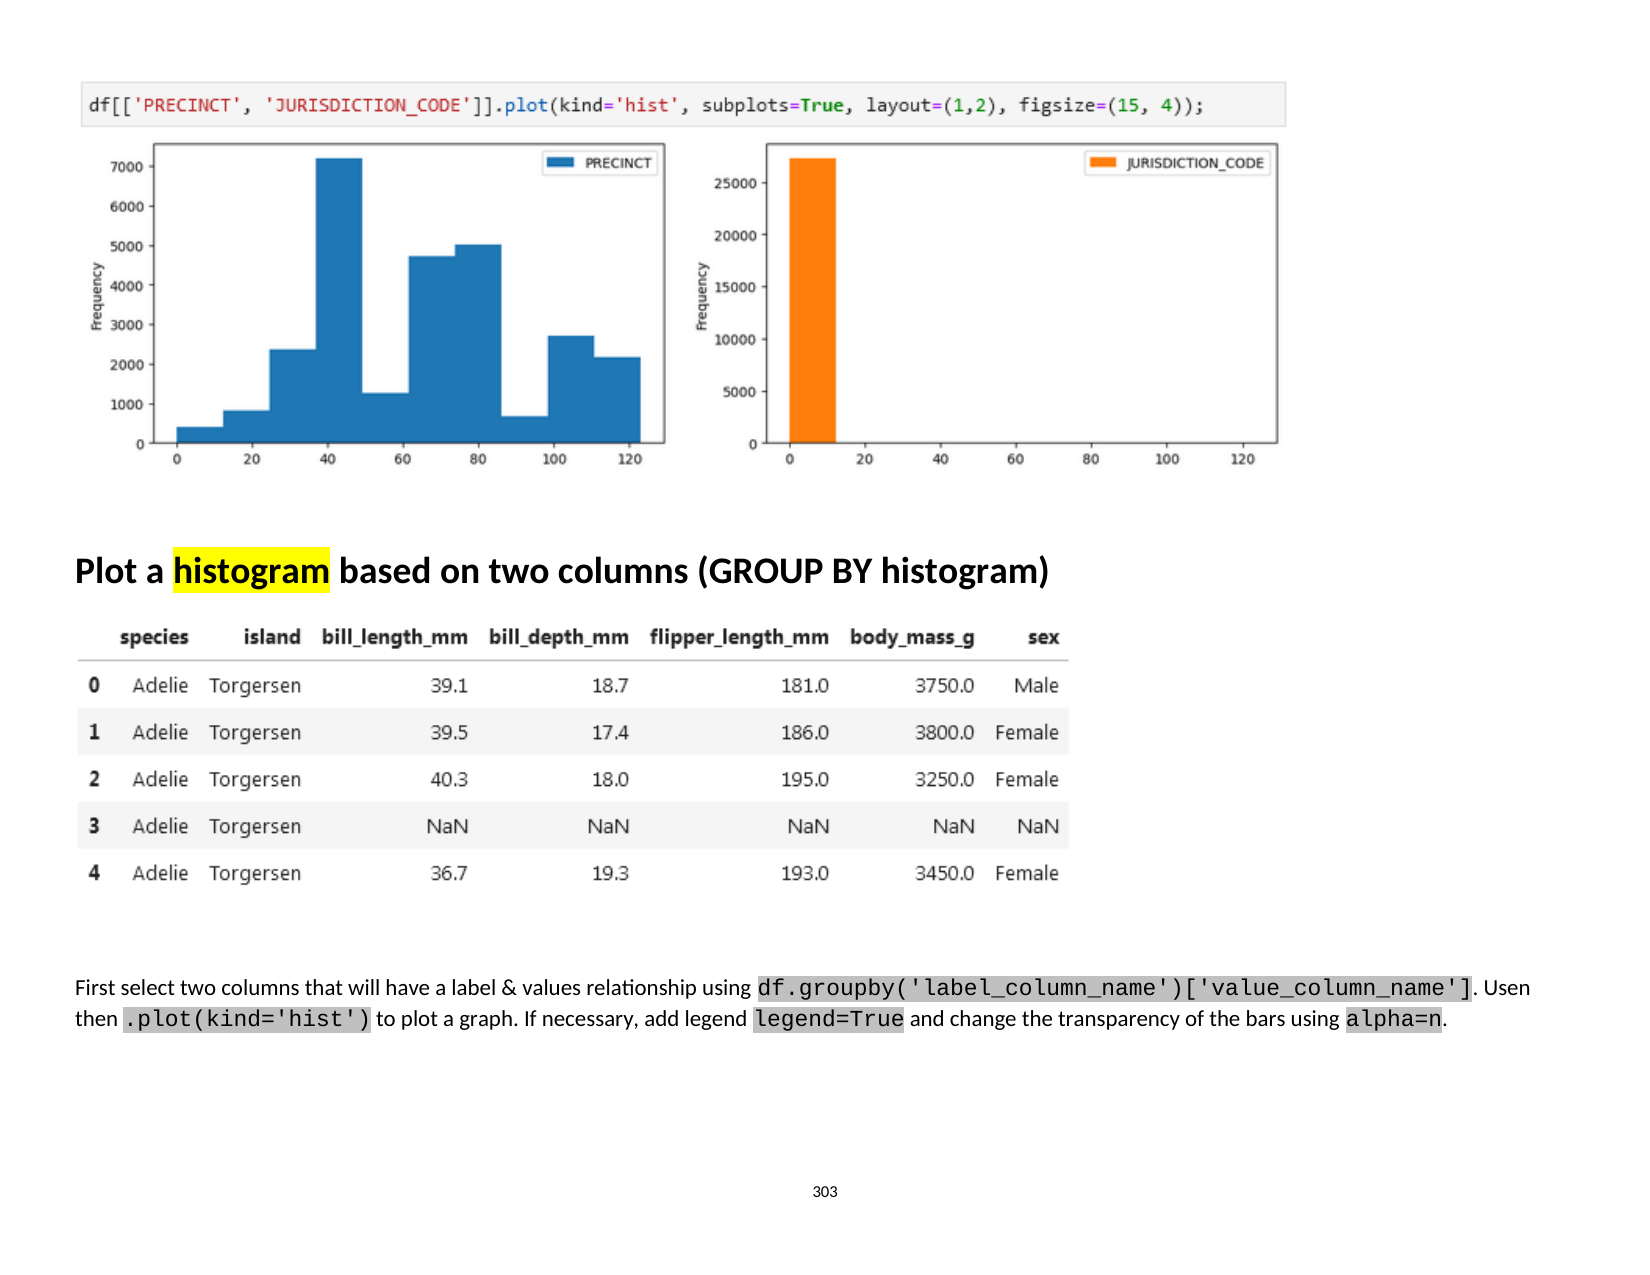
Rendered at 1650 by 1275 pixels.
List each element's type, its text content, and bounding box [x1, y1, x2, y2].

text First select two columns that will have a label & values relationship using df.groupby('label_column_name')['value_column_name']. Usen then .plot(kind='hist') to plot a graph. If necessary, add legend legend=True and change the transparency of the bars using alpha=n. [75, 973, 1575, 1033]
picture [75, 75, 1296, 482]
picture [75, 613, 1080, 907]
text Plot a histogram based on two columns (GROUP BY histogram) [75, 547, 173, 593]
text Plot a histogram based on two columns (GROUP BY histogram) [330, 547, 1575, 593]
